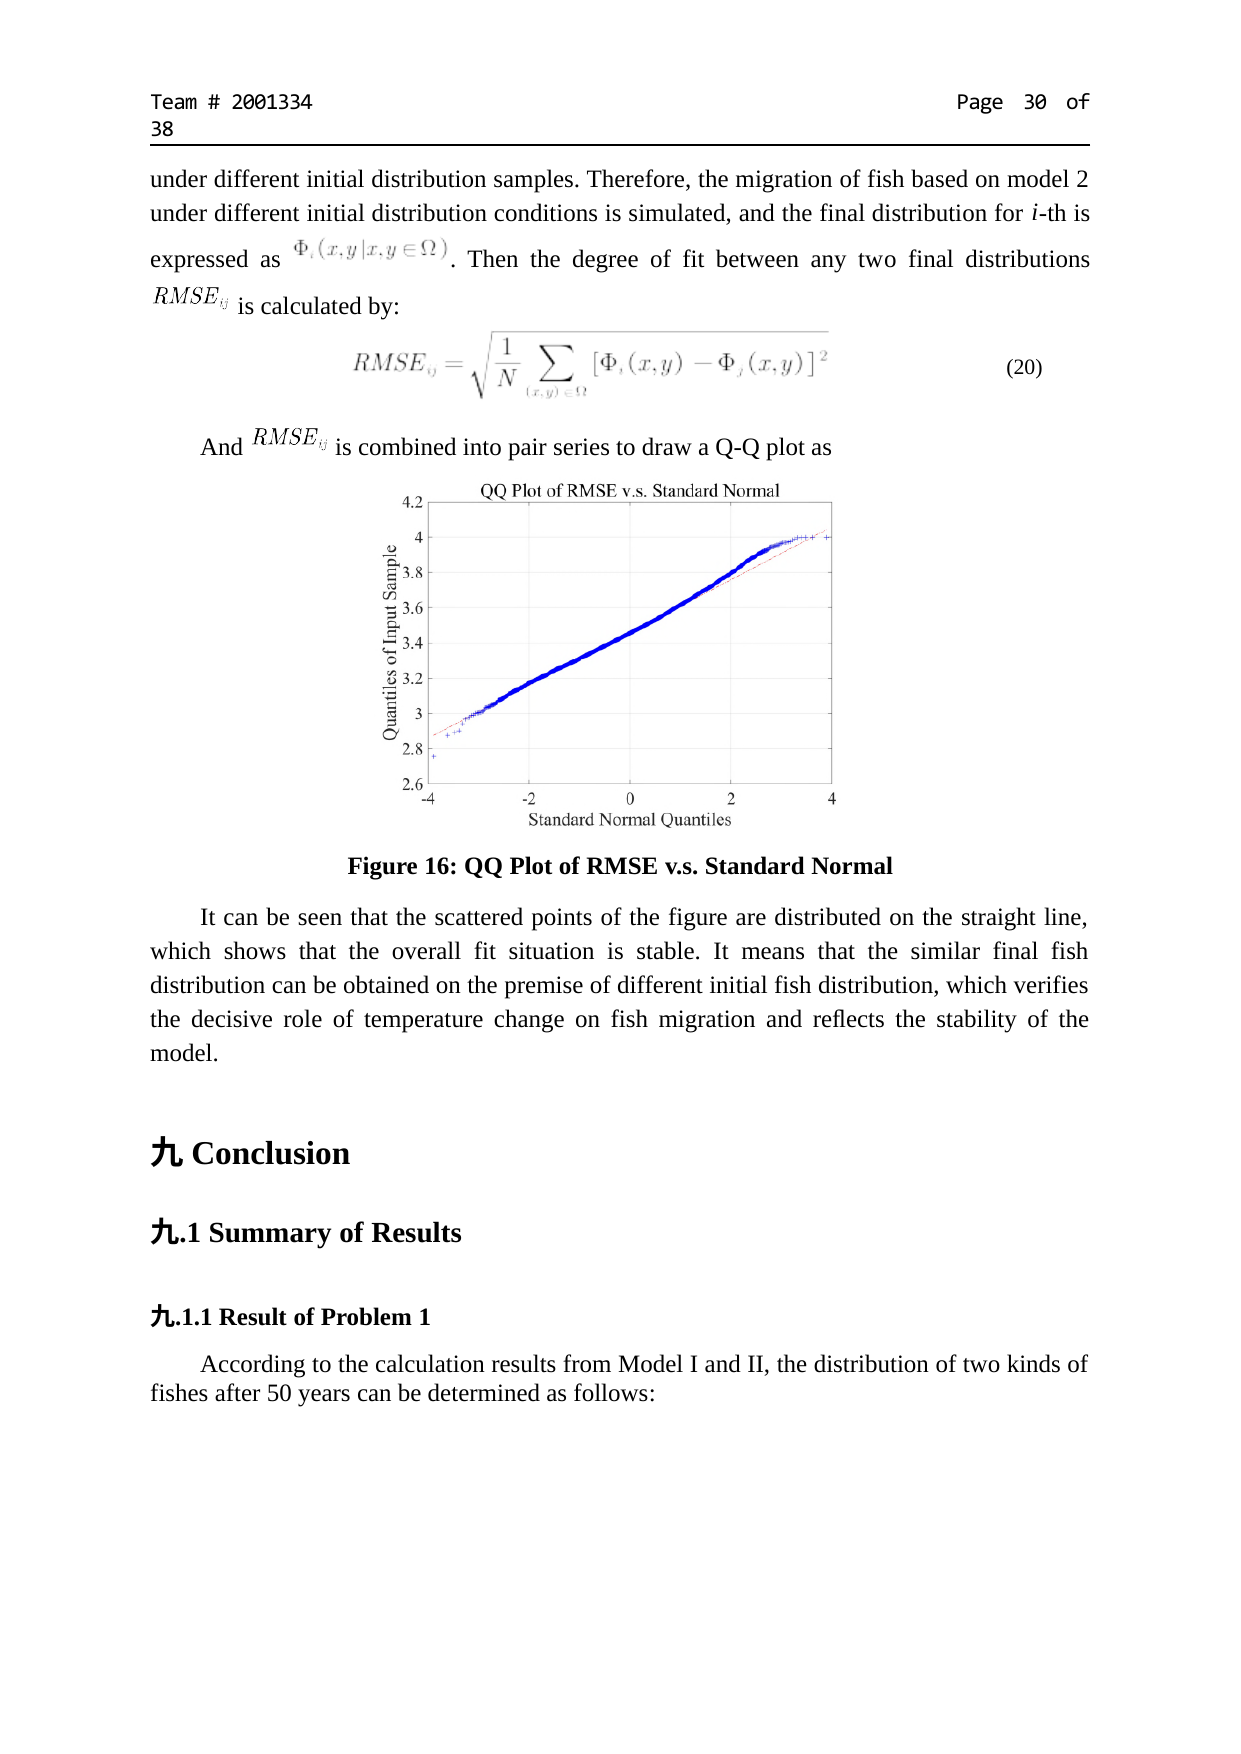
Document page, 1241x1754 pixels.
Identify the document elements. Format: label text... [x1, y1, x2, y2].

table_header () [995, 326, 1059, 407]
subtitle Conclusion [150, 1116, 1090, 1183]
subtitle Result of Problem 1 [150, 1281, 1090, 1349]
text Figure 16: QQ Plot of RMSE v.s. Standard Normal [150, 848, 1090, 882]
text It can be seen that the scattered points of the figure are distributed on the straight line, which shows that the overall fit situation is stable. It means that the similar final fish distribution can be obtained on the premise of different initial fish distribution, which verifies the decisive role of temperature change on fish migration and reﬂects the stability of the model. [150, 899, 1090, 1069]
table_header [139, 326, 995, 407]
subtitle Summary of Results [150, 1196, 1090, 1264]
text And is combined into pair series to draw a Q-Q plot as [150, 407, 1090, 475]
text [150, 164, 1090, 320]
picture [360, 475, 880, 828]
text According to the calculation results from Model I and II, the distribution of two kinds of fishes after 50 years can be determined as follows: [150, 1349, 1090, 1406]
